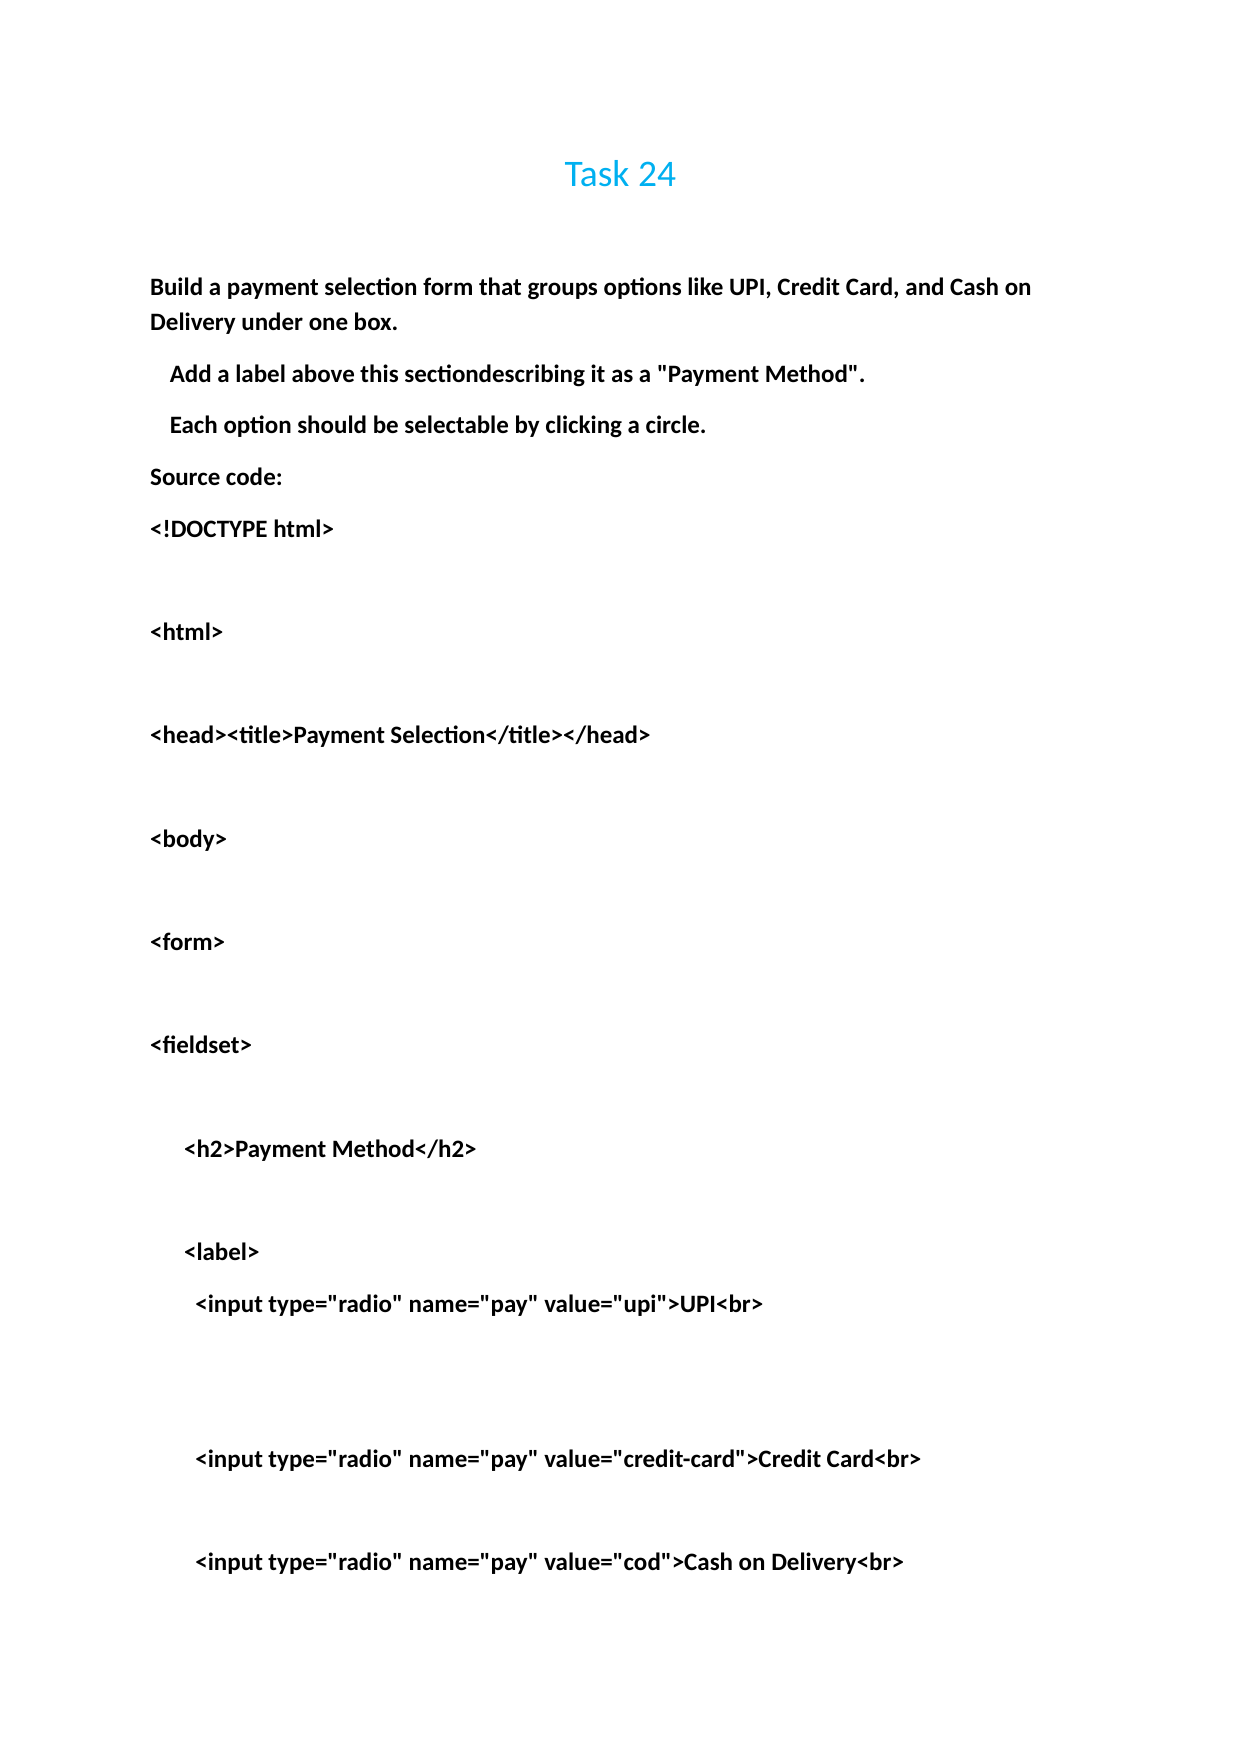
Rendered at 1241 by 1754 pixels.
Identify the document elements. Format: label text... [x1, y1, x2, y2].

text <head><title>Payment Selection</title></head> [150, 719, 1090, 750]
text <input type="radio" name="pay" value="credit-card">Credit Card<br> [150, 1443, 1090, 1473]
text <input type="radio" name="pay" value="upi">UPI<br> [150, 1288, 1090, 1318]
text <label> [150, 1236, 1090, 1267]
text <!DOCTYPE html> [150, 513, 1090, 543]
text <body> [150, 823, 1090, 853]
text <input type="radio" name="pay" value="cod">Cash on Delivery<br> [150, 1546, 1090, 1577]
text <h2>Payment Method</h2> [150, 1133, 1090, 1163]
text <html> [150, 616, 1090, 647]
text Add a label above this sectiondescribing it as a "Payment Method". [150, 358, 1090, 388]
text Source code: [150, 461, 1090, 492]
text <form> [150, 926, 1090, 957]
text Task 24 [150, 150, 1090, 196]
text <fieldset> [150, 1029, 1090, 1060]
text Build a payment selection form that groups options like UPI, Credit Card, and Cash on Delivery under one box. [150, 271, 1090, 337]
text Each option should be selectable by clicking a circle. [150, 409, 1090, 440]
